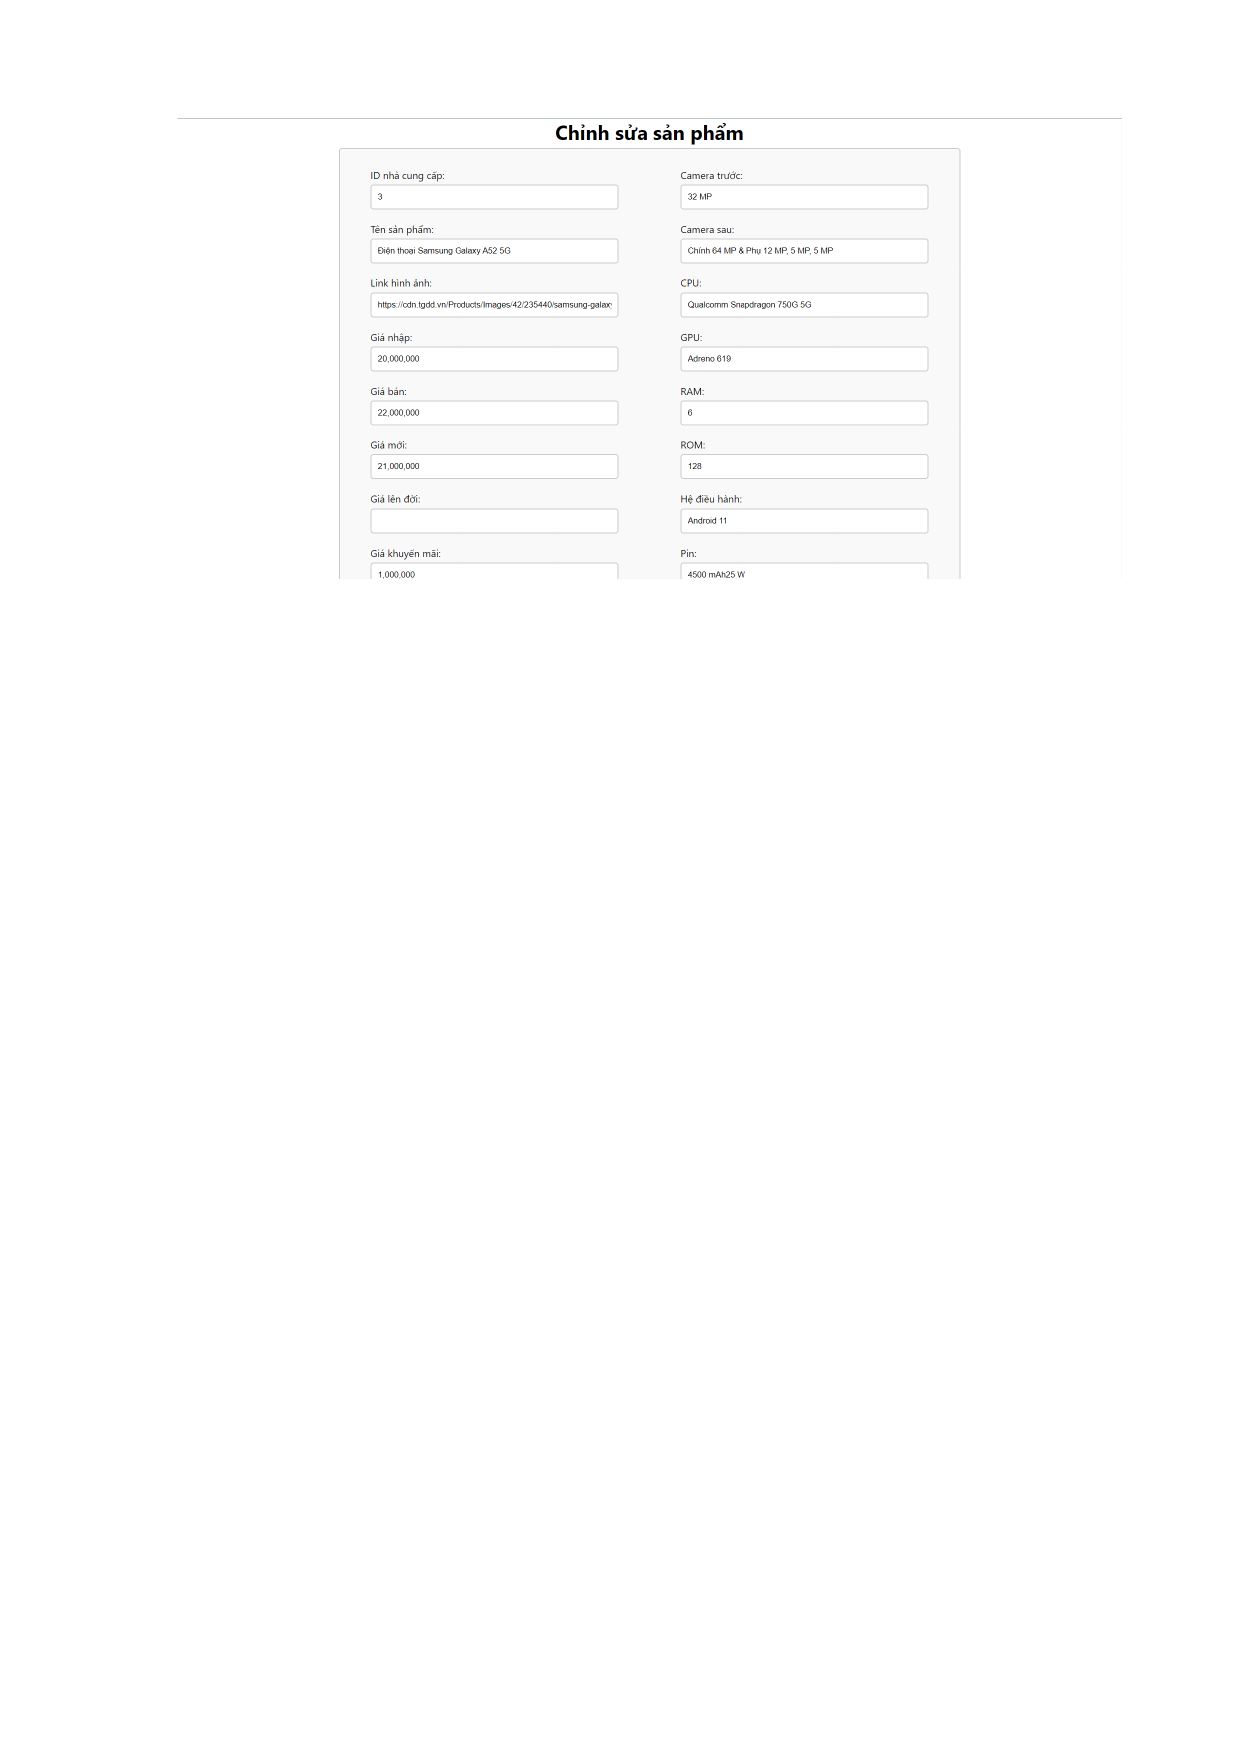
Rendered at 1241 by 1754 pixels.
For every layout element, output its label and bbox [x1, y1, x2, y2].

picture [177, 118, 1122, 579]
